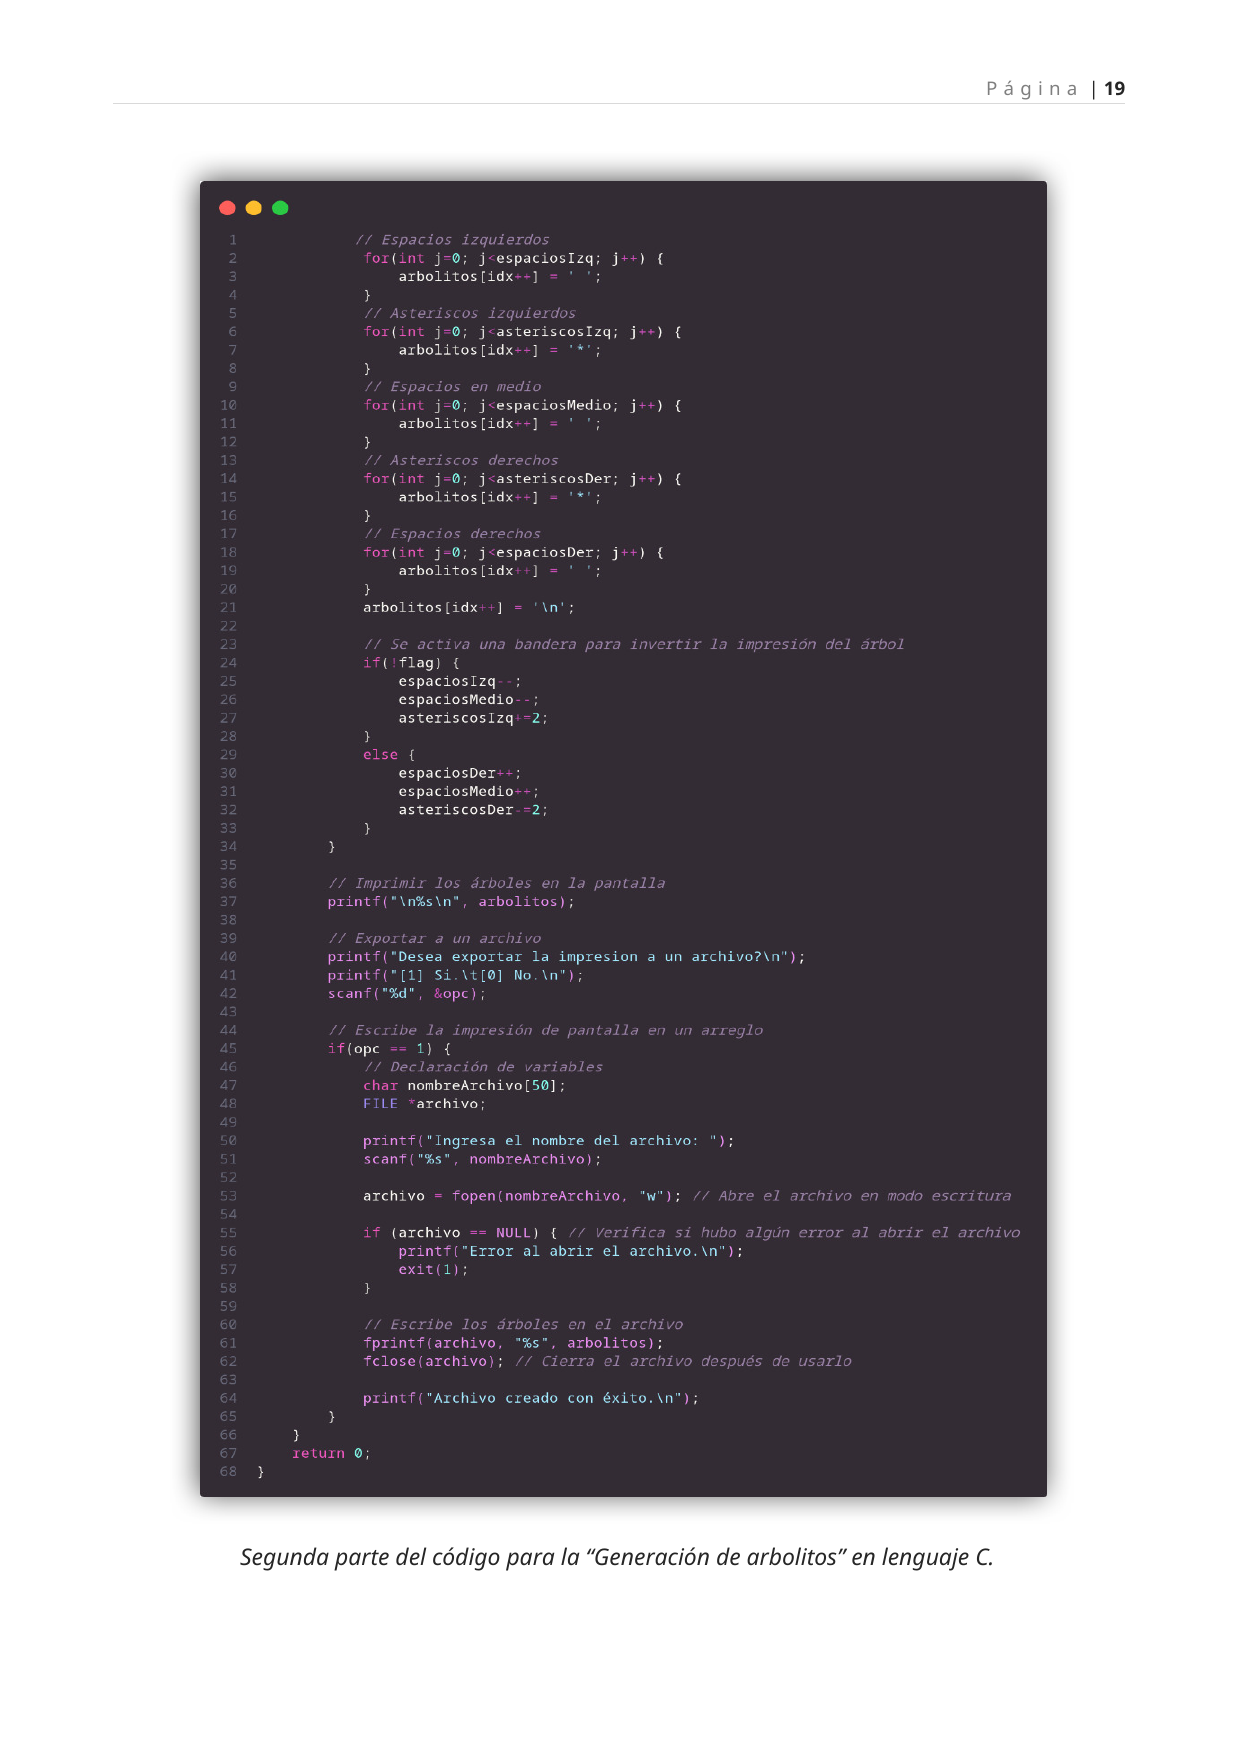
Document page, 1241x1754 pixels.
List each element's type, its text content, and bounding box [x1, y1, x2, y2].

picture [200, 181, 1047, 1497]
text Segunda parte del código para la “Generación de arbolitos” en lenguaje C. [112, 1541, 1125, 1572]
